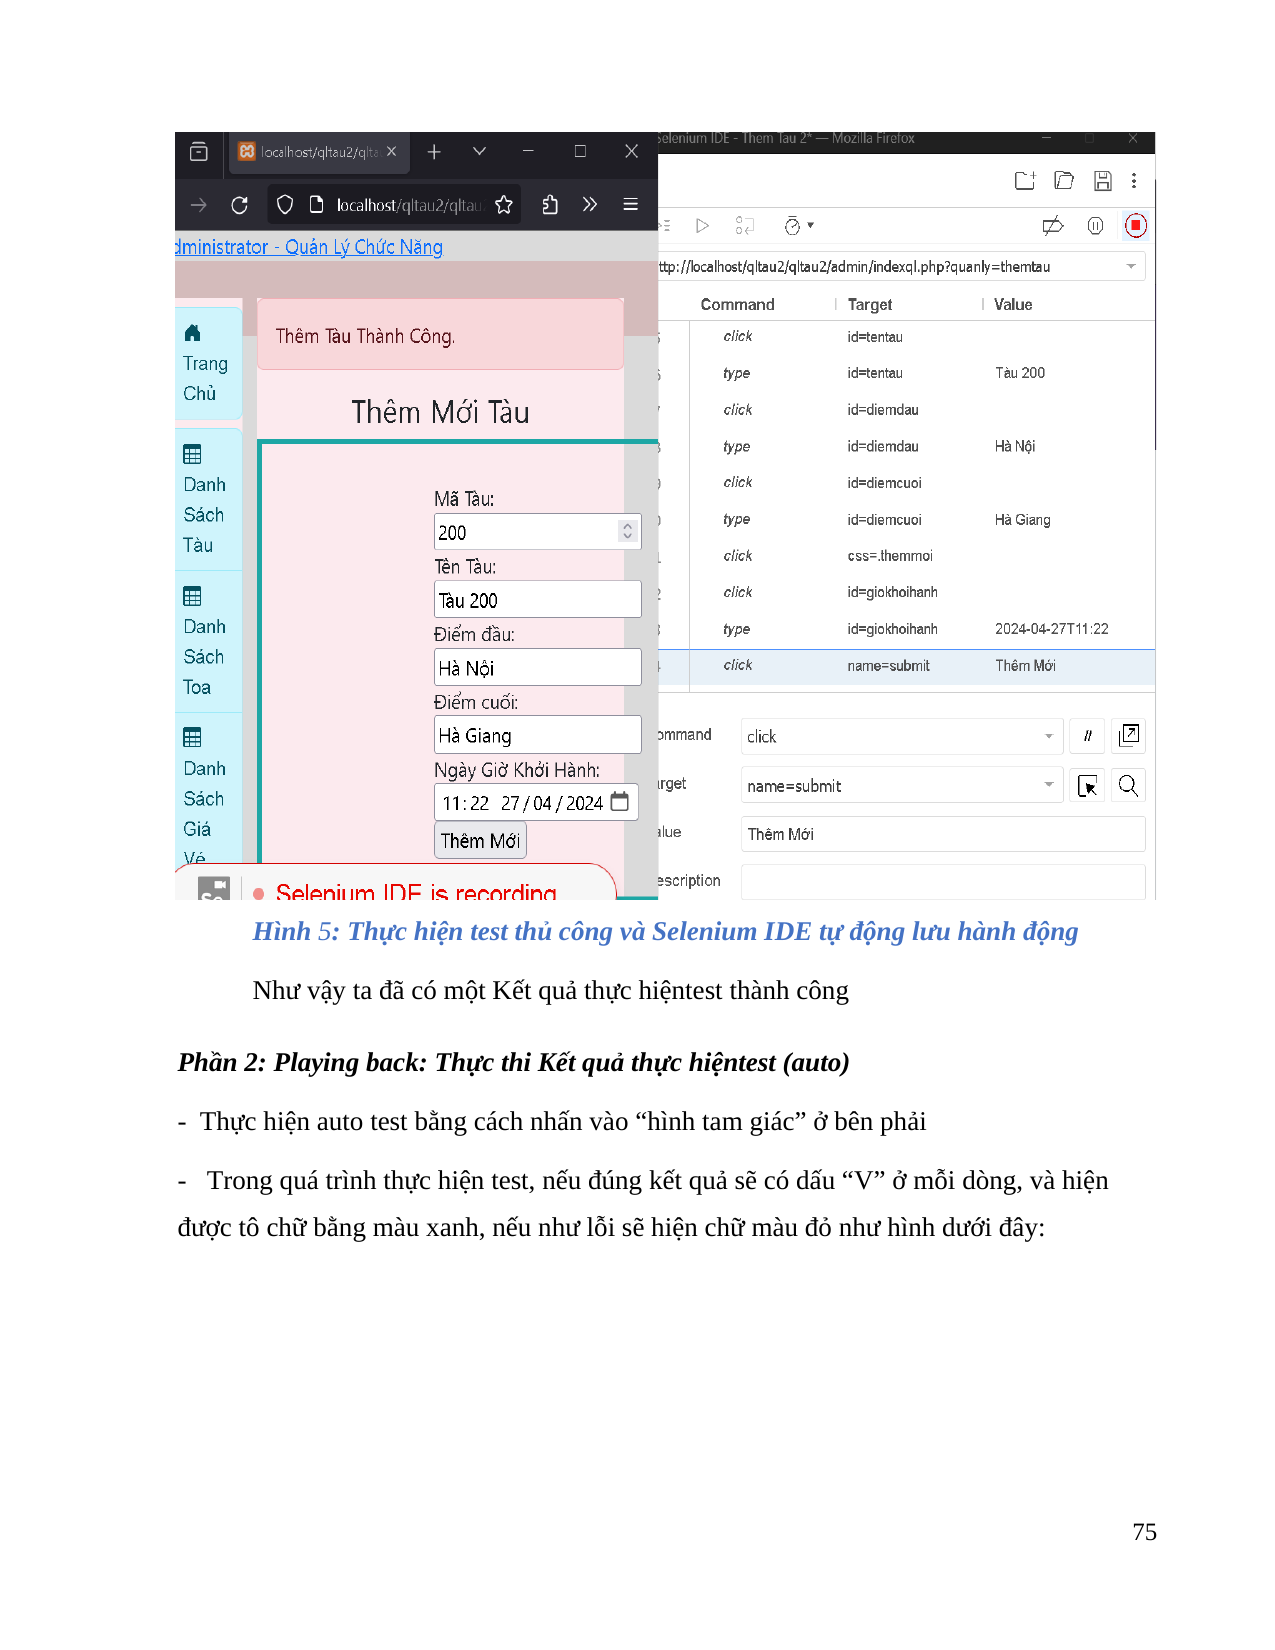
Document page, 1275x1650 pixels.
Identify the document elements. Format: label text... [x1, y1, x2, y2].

text - Trong quá trình thực hiện test, nếu đúng kết quả sẽ có dấu “V” ở mỗi dòng, và hiện được tô chữ bằng màu xanh, nếu như lỗi sẽ hiện chữ màu đỏ như hình dưới đây: [177, 1164, 1157, 1242]
picture [175, 132, 1157, 900]
text Như vậy ta đã có một Kết quả thực hiệntest thành công [252, 974, 1157, 1006]
text Phần 2: Playing back: Thực thi Kết quả thực hiệntest (auto) [177, 1046, 1157, 1077]
text - Thực hiện auto test bằng cách nhấn vào “hình tam giác” ở bên phải [177, 1105, 1157, 1136]
text Hình 5: Thực hiện test thủ công và Selenium IDE tự động lưu hành động [177, 900, 1157, 946]
